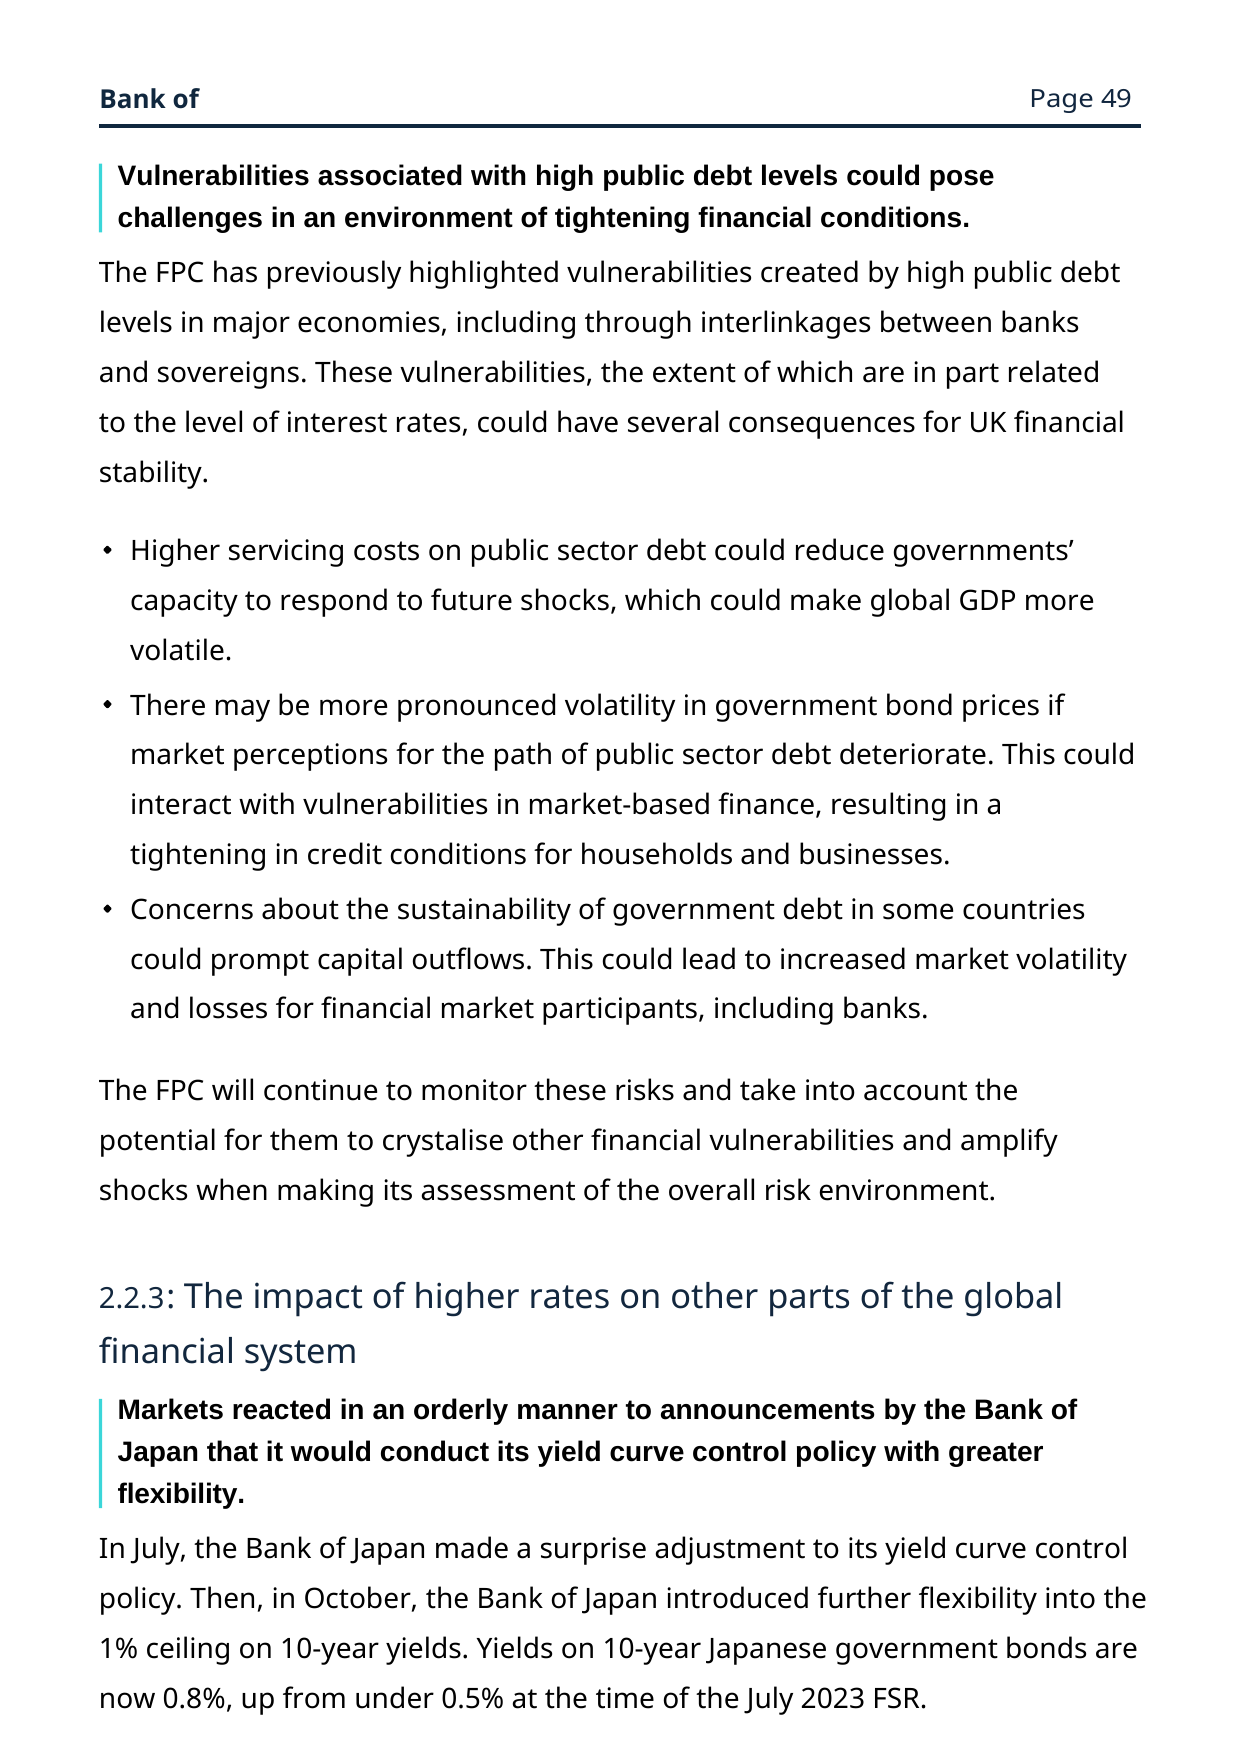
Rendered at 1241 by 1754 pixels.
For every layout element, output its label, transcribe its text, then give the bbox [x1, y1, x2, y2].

text The FPC will continue to monitor these risks and take into account the potential for them to crystalise other financial vulnerabilities and amplify shocks when making its assessment of the overall risk environment. [99, 1070, 1139, 1208]
text Higher servicing costs on public sector debt could reduce governments’ capacity to respond to future shocks, which could make global GDP more volatile. [130, 530, 1134, 668]
text In July, the Bank of Japan made a surprise adjustment to its yield curve control policy. Then, in October, the Bank of Japan introduced further flexibility into the 1% ceiling on 10-year yields. Yields on 10-year Japanese government bonds are now 0.8%, up from under 0.5% at the time of the July 2023 FSR. [99, 1529, 1152, 1716]
text There may be more pronounced volatility in government bond prices if market perceptions for the path of public sector debt deteriorate. This could interact with vulnerabilities in market-based finance, resulting in a tightening in credit conditions for households and businesses. [130, 685, 1138, 872]
subtitle Markets reacted in an orderly manner to announcements by the Bank of Japan that it would conduct its yield curve control policy with greater flexibility. [117, 1393, 1152, 1509]
text The FPC has previously highlighted vulnerabilities created by high public debt levels in major economies, including through interlinkages between banks and sovereigns. These vulnerabilities, the extent of which are in part related to the level of interest rates, could have several consequences for UK financial stability. [99, 253, 1133, 490]
subtitle : The impact of higher rates on other parts of the global ﬁnancial system [99, 1272, 1118, 1374]
subtitle Vulnerabilities associated with high public debt levels could pose challenges in an environment of tightening financial conditions. [117, 159, 1078, 233]
text Concerns about the sustainability of government debt in some countries could prompt capital outflows. This could lead to increased market volatility and losses for financial market participants, including banks. [130, 889, 1134, 1027]
